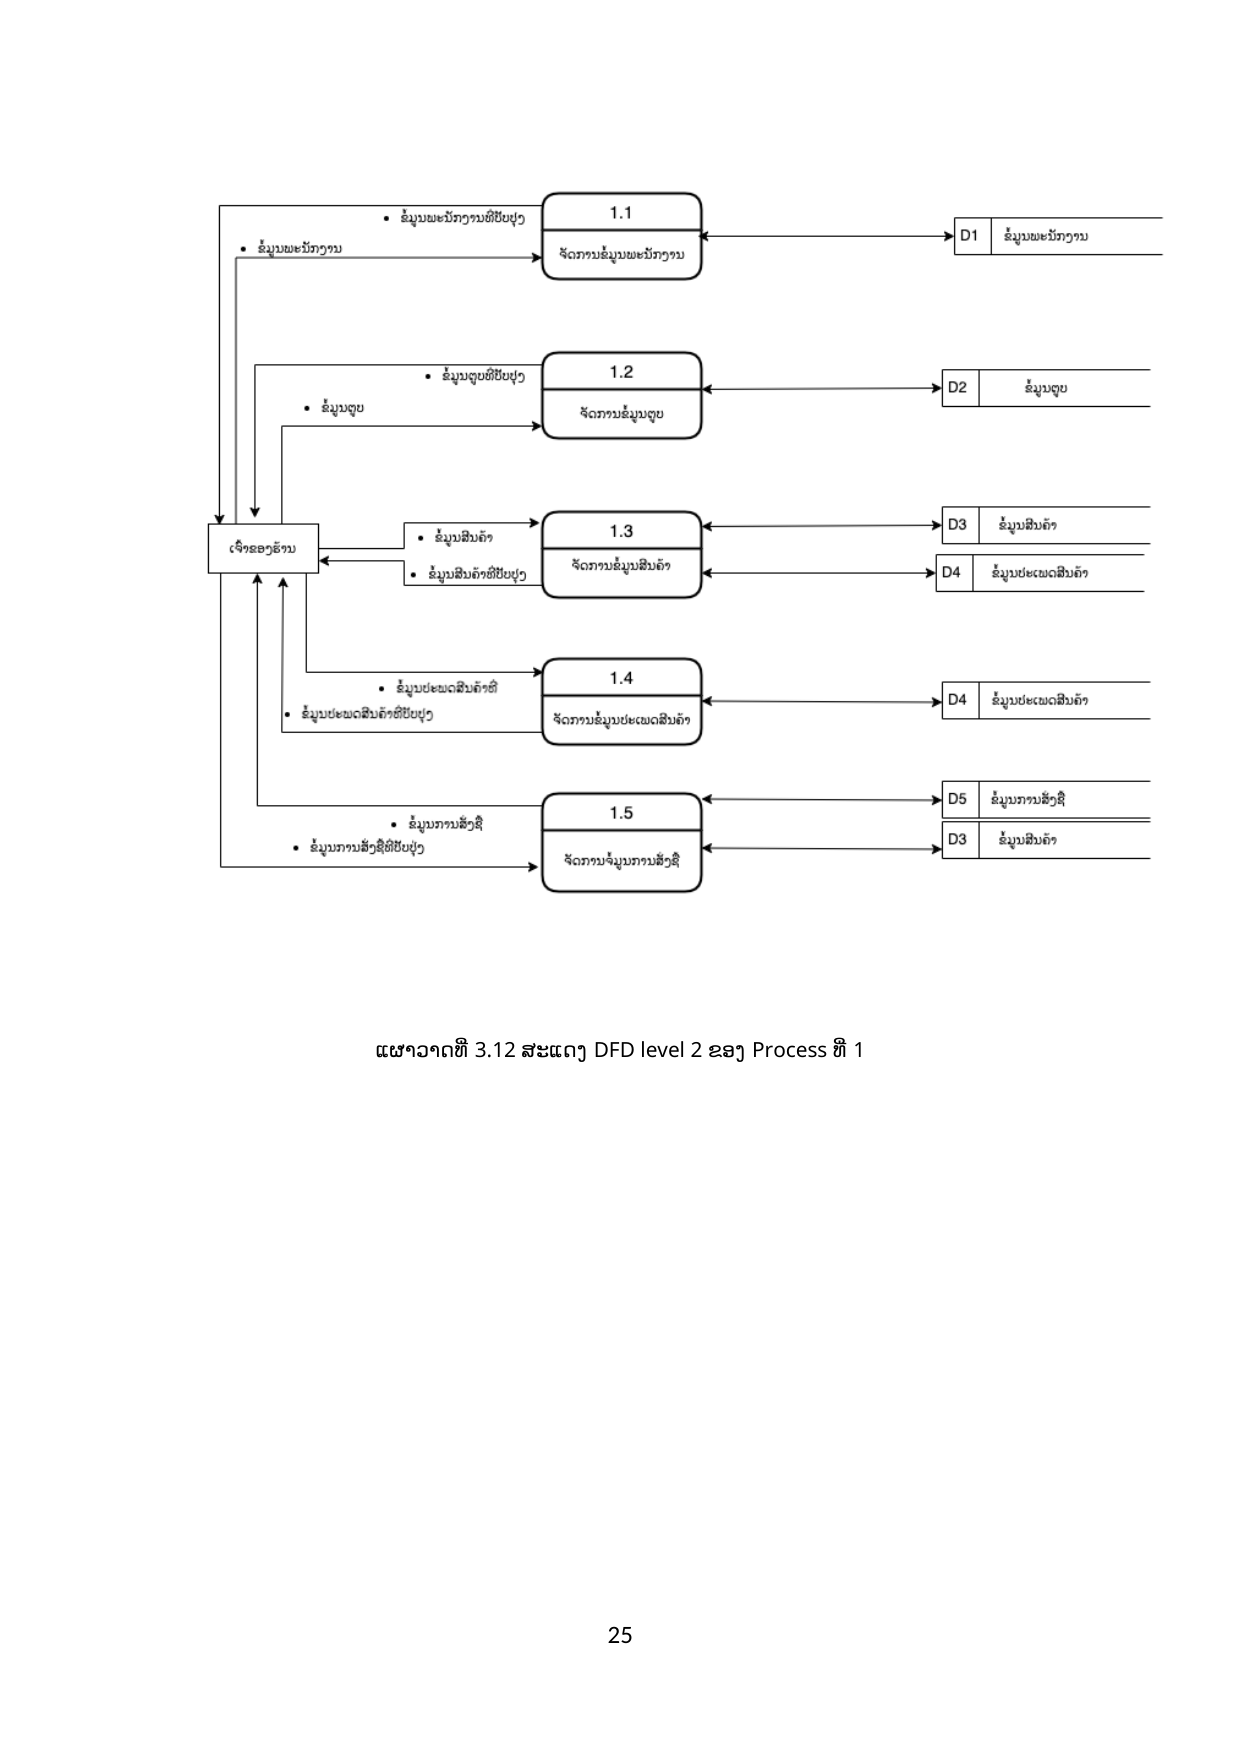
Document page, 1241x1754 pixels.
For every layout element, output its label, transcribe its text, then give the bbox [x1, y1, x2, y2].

picture [159, 150, 1196, 927]
text ແຜາວາດທີ່ 3.12 ສະແດງ DFD level 2 ຂອງ Process ທີ່ 1 [150, 1036, 1090, 1064]
